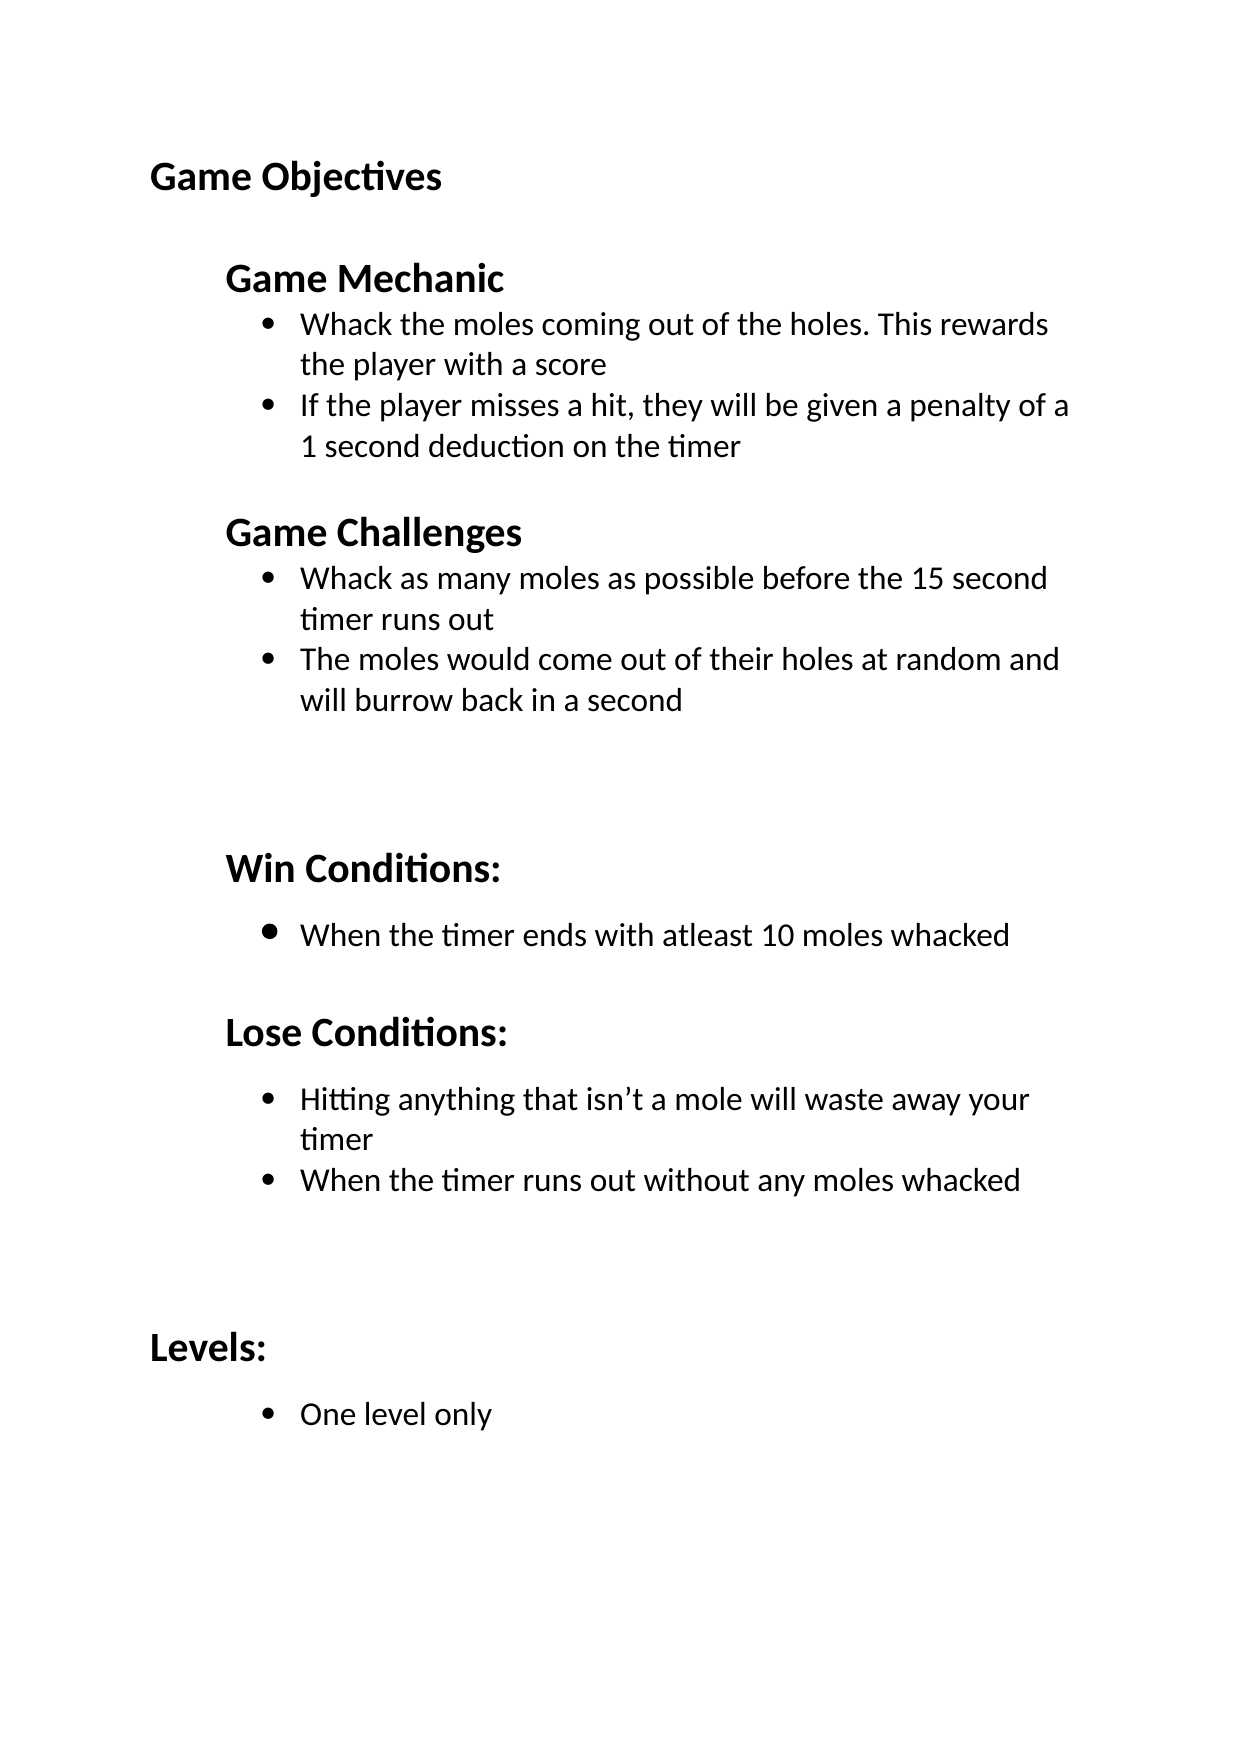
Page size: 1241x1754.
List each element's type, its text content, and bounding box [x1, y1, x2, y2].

text Levels: [150, 1321, 1090, 1372]
list One level only [262, 1392, 1090, 1433]
text Lose Conditions: [150, 1006, 1090, 1057]
list Whack as many moles as possible before the 15 second timer runs out [262, 557, 1090, 638]
text Win Conditions: [150, 842, 1090, 893]
list When the timer runs out without any moles whacked [262, 1159, 1090, 1200]
text Game Challenges [150, 506, 1090, 557]
list The moles would come out of their holes at random and will burrow back in a second [262, 638, 1090, 720]
list Whack the moles coming out of the holes. This rewards the player with a score [262, 302, 1090, 384]
list When the timer ends with atleast 10 moles whacked [262, 914, 1090, 955]
list Hitting anything that isn’t a mole will waste away your timer [262, 1077, 1090, 1159]
text Game Mechanic [150, 252, 1090, 302]
list If the player misses a hit, they will be given a penalty of a 1 second deduction on the timer [262, 384, 1090, 465]
text Game Objectives [150, 150, 1090, 201]
